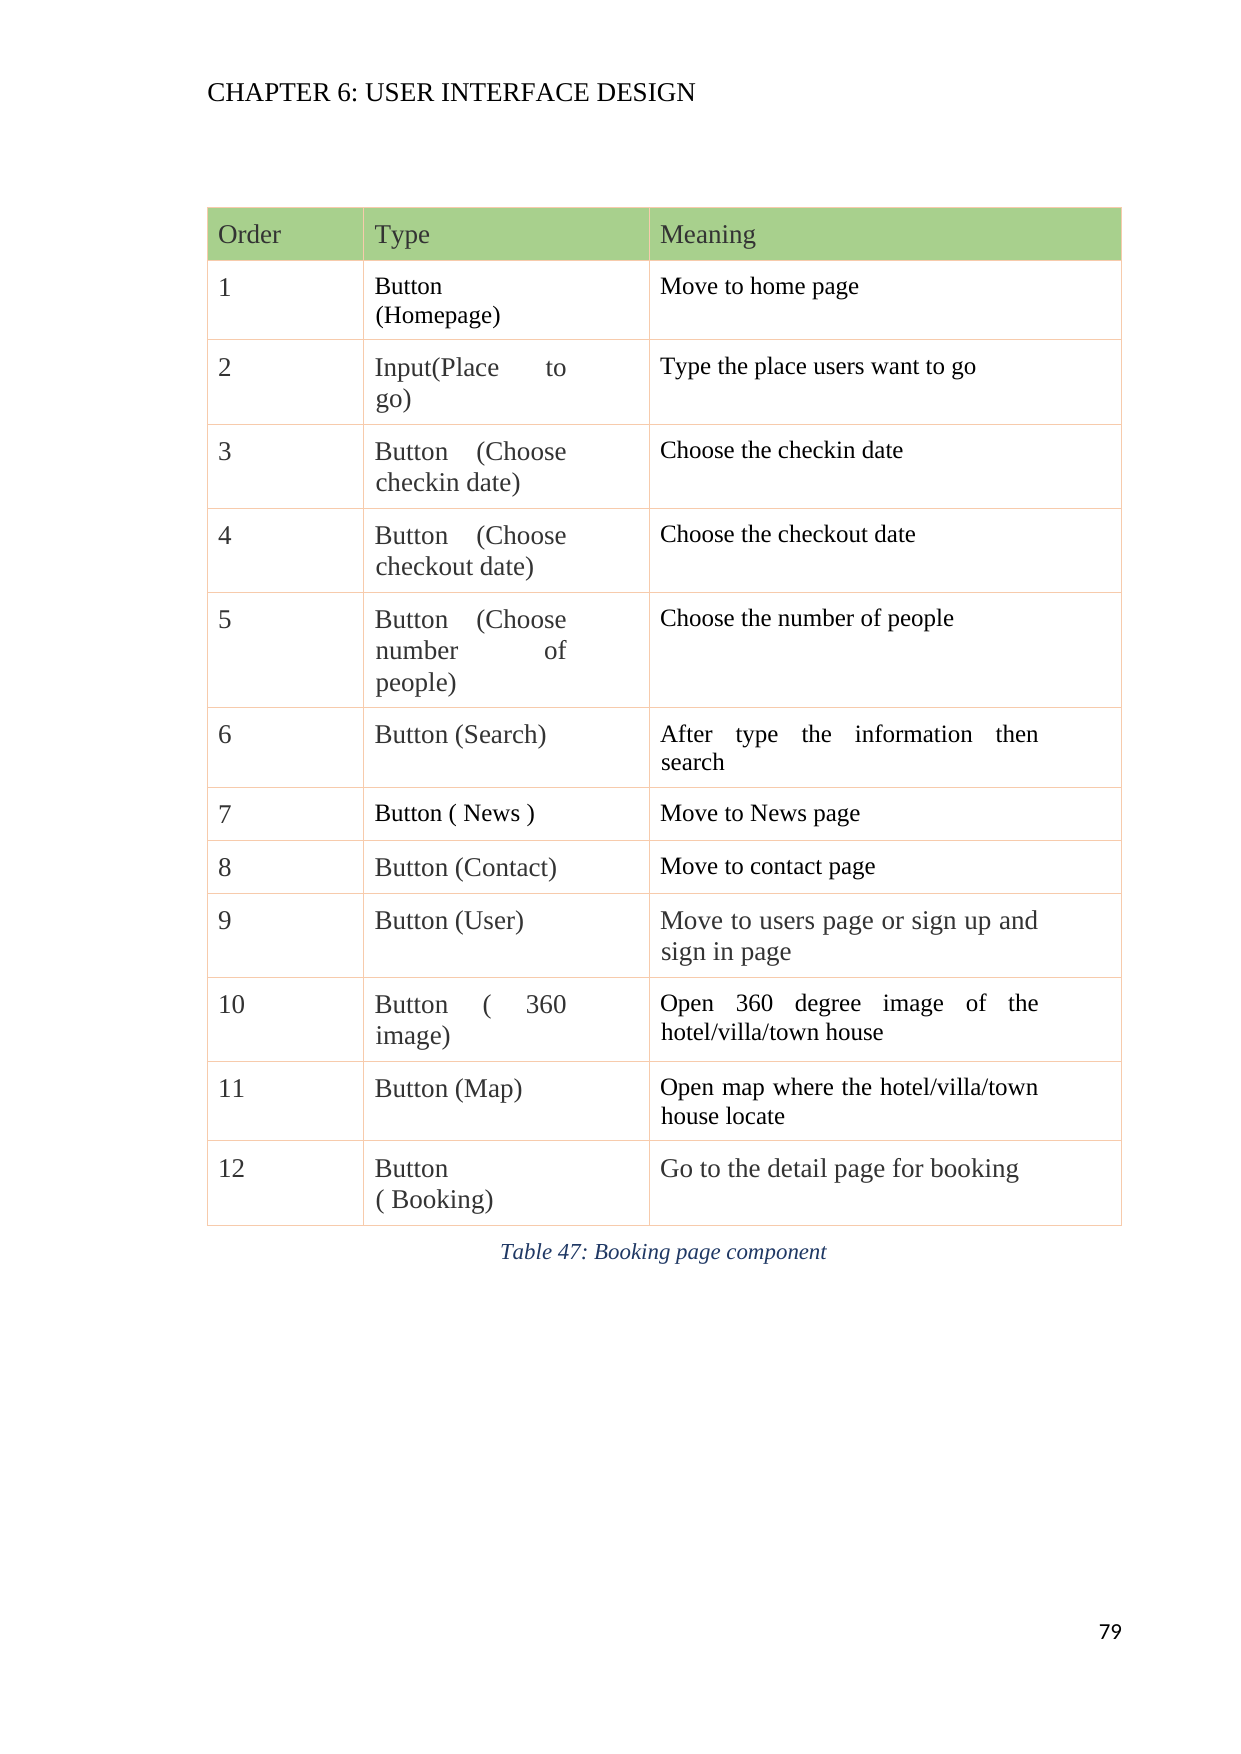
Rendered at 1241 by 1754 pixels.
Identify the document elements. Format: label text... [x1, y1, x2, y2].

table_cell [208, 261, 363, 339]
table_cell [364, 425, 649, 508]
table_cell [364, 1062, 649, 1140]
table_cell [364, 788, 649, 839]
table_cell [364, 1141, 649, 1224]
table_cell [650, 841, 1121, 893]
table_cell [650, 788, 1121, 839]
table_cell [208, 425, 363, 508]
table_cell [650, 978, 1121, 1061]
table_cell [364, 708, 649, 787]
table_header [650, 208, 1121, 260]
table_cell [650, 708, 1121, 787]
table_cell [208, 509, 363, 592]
table_header Order [208, 208, 363, 260]
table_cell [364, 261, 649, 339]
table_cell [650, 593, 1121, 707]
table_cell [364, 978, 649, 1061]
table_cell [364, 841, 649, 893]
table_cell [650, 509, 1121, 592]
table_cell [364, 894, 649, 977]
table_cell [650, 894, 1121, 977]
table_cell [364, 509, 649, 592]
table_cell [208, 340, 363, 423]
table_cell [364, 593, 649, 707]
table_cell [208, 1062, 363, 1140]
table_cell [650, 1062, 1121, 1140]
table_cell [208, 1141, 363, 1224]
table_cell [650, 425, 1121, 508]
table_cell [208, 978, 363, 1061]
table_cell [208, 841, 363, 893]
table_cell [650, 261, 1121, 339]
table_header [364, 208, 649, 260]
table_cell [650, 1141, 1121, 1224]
text Table 47: Booking page component [207, 1238, 1122, 1264]
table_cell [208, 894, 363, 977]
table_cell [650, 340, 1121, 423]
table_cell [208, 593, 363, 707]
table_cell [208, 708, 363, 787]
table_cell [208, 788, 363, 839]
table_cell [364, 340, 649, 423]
